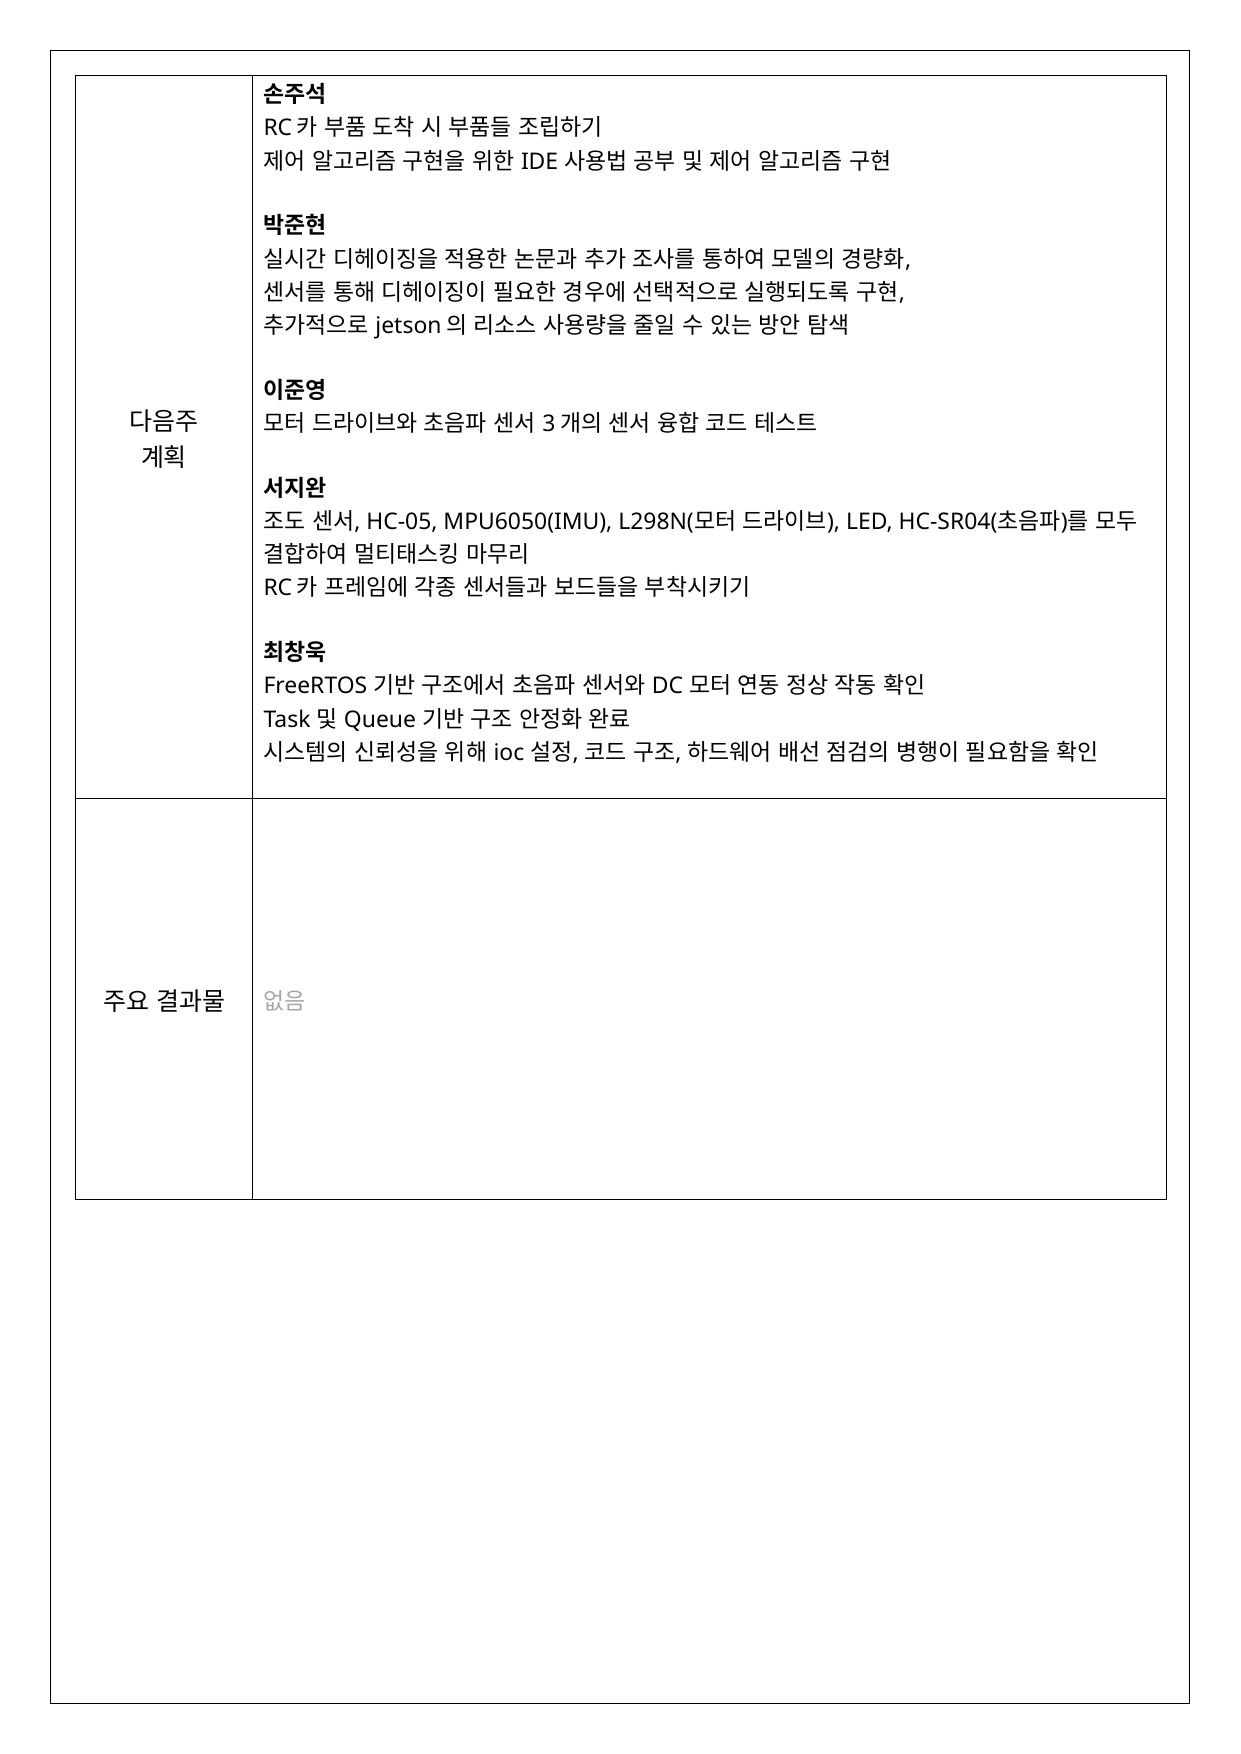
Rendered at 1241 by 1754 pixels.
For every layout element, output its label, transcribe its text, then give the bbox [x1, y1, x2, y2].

table_cell 주요 결과물 [76, 799, 252, 1199]
table_cell 손주석 RC카 부품 도착 시 부품들 조립하기 제어 알고리즘 구현을 위한 IDE 사용법 공부 및 제어 알고리즘 구현 박준현 실시간 디헤이징을 적용한 논문과 추가 조사를 통하여 모델의 경량화, 센서를 통해 디헤이징이 필요한 경우에 선택적으로 실행되도록 구현, 추가적으로 jetson의 리소스 사용량을 줄일 수 있는 방안 탐색 이준영 모터 드라이브와 초음파 센서 3개의 센서 융합 코드 테스트 서지완 조도 센서, HC-05, MPU6050(IMU), L298N(모터 드라이브), LED, HC-SR04(초음파)를 모두 결합하여 멀티태스킹 마무리 RC카 프레임에 각종 센서들과 보드들을 부착시키기 최창욱 FreeRTOS 기반 구조에서 초음파 센서와 DC 모터 연동 정상 작동 확인 Task 및 Queue 기반 구조 안정화 완료 시스템의 신뢰성을 위해 ioc 설정, 코드 구조, 하드웨어 배선 점검의 병행이 필요함을 확인 [253, 76, 1166, 798]
table_cell 없음 [253, 799, 1166, 1199]
table_cell 다음주 계획 [76, 76, 252, 798]
